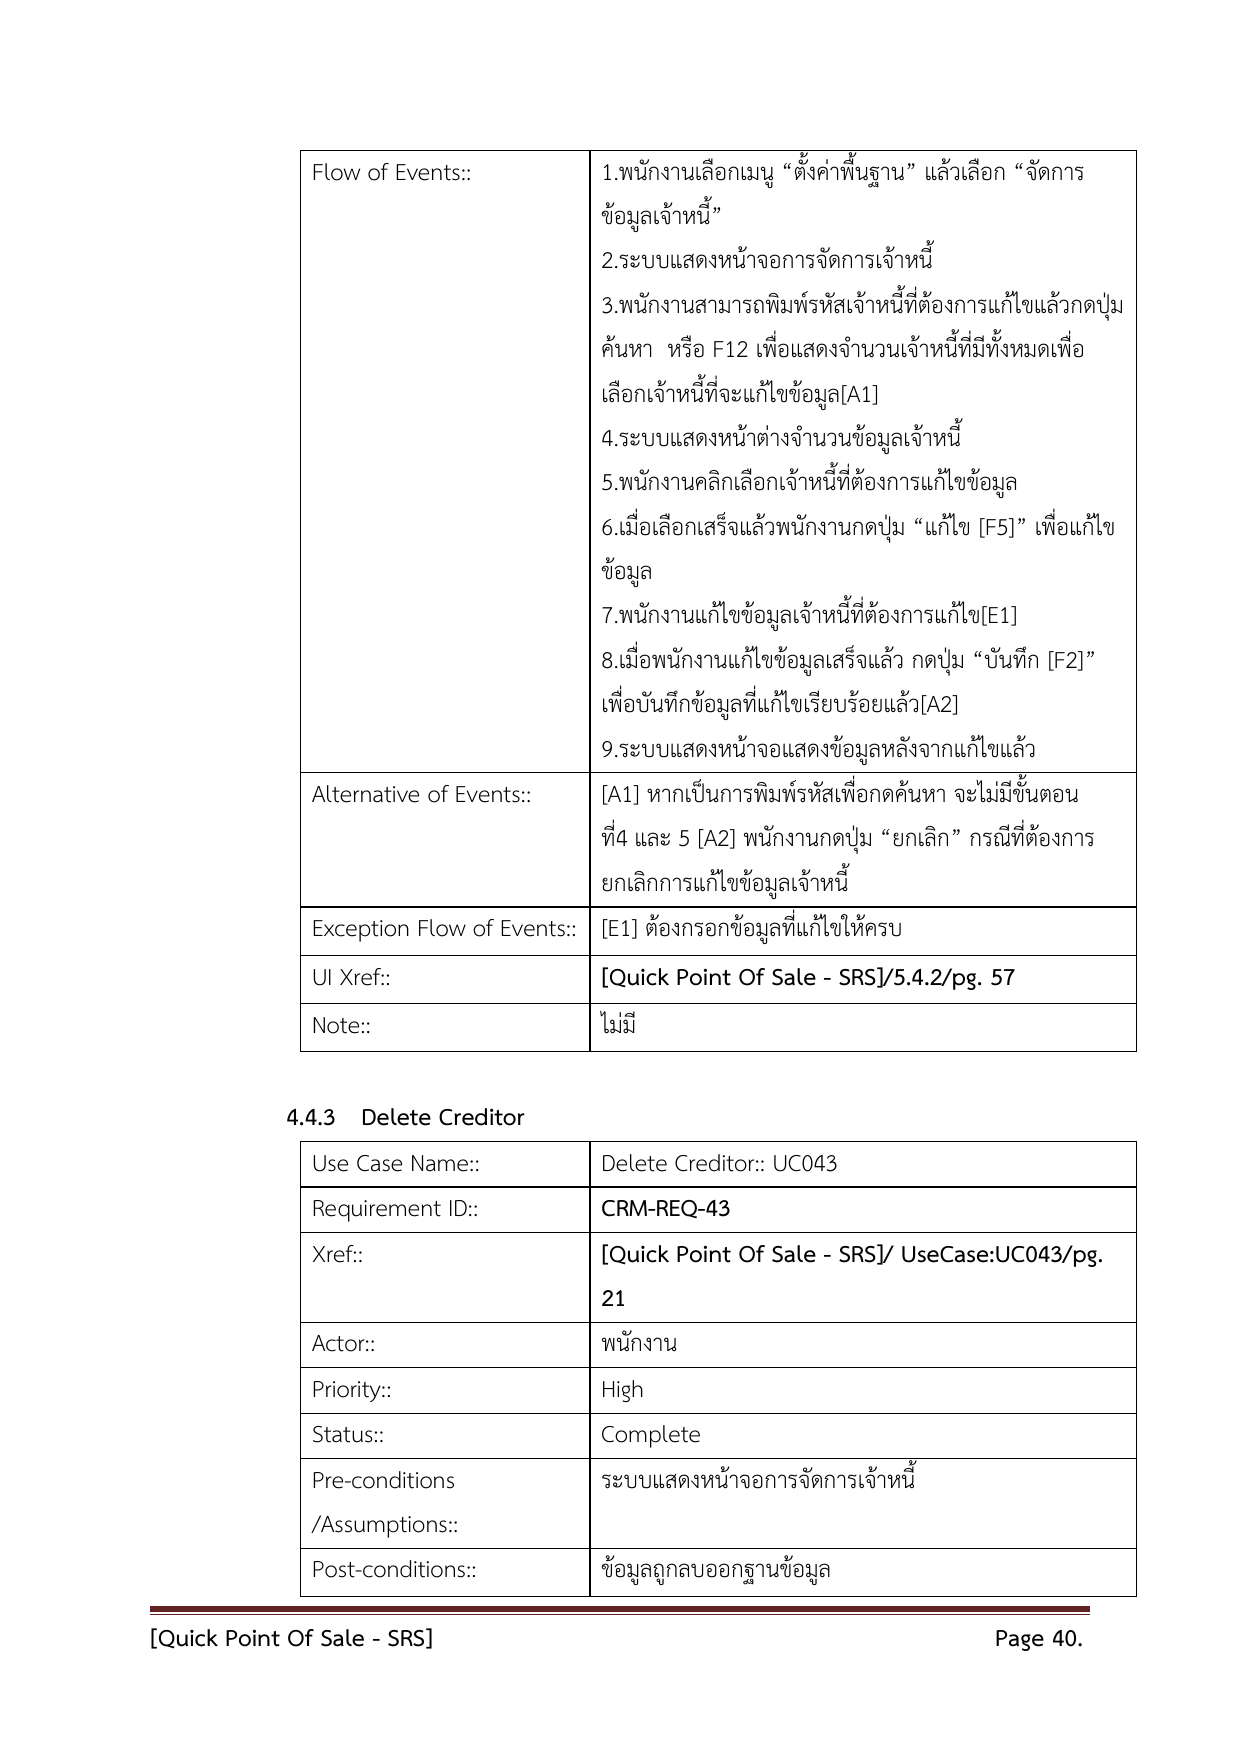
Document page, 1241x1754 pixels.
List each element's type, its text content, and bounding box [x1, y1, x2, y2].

table_cell 1.พนักงานเลือกเมนู “ตั้งค่าพื้นฐาน” แล้วเลือก “จัดการข้อมูลเจ้าหนี้” 2.ระบบแสดงหน้าจอการจัดการเจ้าหนี้ 3.พนักงานสามารถพิมพ์รหัสเจ้าหนี้ที่ต้องการแก้ไขแล้วกดปุ่ม ค้นหา หรือ F12 เพื่อแสดงจำนวนเจ้าหนี้ที่มีทั้งหมดเพื่อเลือกเจ้าหนี้ที่จะแก้ไขข้อมูล[A1] 4.ระบบแสดงหน้าต่างจำนวนข้อมูลเจ้าหนี้ 5.พนักงานคลิกเลือกเจ้าหนี้ที่ต้องการแก้ไขข้อมูล 6.เมื่อเลือกเสร็จแล้วพนักงานกดปุ่ม “แก้ไข [F5]” เพื่อแก้ไขข้อมูล 7.พนักงานแก้ไขข้อมูลเจ้าหนี้ที่ต้องการแก้ไข[E1] 8.เมื่อพนักงานแก้ไขข้อมูลเสร็จแล้ว กดปุ่ม “บันทึก [F2]” เพื่อบันทึกข้อมูลที่แก้ไขเรียบร้อยแล้ว[A2] 9.ระบบแสดงหน้าจอแสดงข้อมูลหลังจากแก้ไขแล้ว [591, 151, 1136, 772]
table_cell พนักงาน [591, 1323, 1136, 1367]
table_cell [Quick Point Of Sale - SRS]/5.4.2/pg. 57 [591, 956, 1136, 1003]
table_cell ข้อมูลถูกลบออกฐานข้อมูล [591, 1549, 1136, 1596]
table_cell [A1] หากเป็นการพิมพ์รหัสเพื่อกดค้นหา จะไม่มีขั้นตอนที่4และ5 [A2] พนักงานกดปุ่ม “ยกเลิก” กรณีที่ต้องการยกเลิกการแก้ไขข้อมูลเจ้าหนี้ [591, 773, 1136, 906]
table_cell Priority:: [301, 1368, 589, 1412]
table_cell High [591, 1368, 1136, 1412]
table_cell ระบบแสดงหน้าจอการจัดการเจ้าหนี้ [591, 1459, 1136, 1548]
table_cell Post-conditions:: [301, 1549, 589, 1596]
table_cell UI Xref:: [301, 956, 589, 1003]
table_header Delete Creditor:: UC043 [591, 1142, 1136, 1186]
table_cell Note:: [301, 1004, 589, 1051]
table_cell Alternative of Events:: [301, 773, 589, 906]
table_cell Exception Flow of Events:: [301, 908, 589, 955]
table_cell Complete [591, 1414, 1136, 1458]
list Delete Creditor [286, 1097, 1090, 1141]
table_cell Actor:: [301, 1323, 589, 1367]
table_cell [E1] ต้องกรอกข้อมูลที่แก้ไขให้ครบ [591, 908, 1136, 955]
table_cell Status:: [301, 1414, 589, 1458]
table_header Use Case Name:: [301, 1142, 589, 1186]
table_cell ไม่มี [591, 1004, 1136, 1051]
table_cell CRM-REQ-43 [591, 1188, 1136, 1232]
table_cell Pre-conditions /Assumptions:: [301, 1459, 589, 1548]
table_cell Xref:: [301, 1233, 589, 1322]
table_cell Flow of Events:: [301, 151, 589, 772]
table_cell [Quick Point Of Sale - SRS]/ UseCase:UC043/pg. 21 [591, 1233, 1136, 1322]
table_cell Requirement ID:: [301, 1188, 589, 1232]
